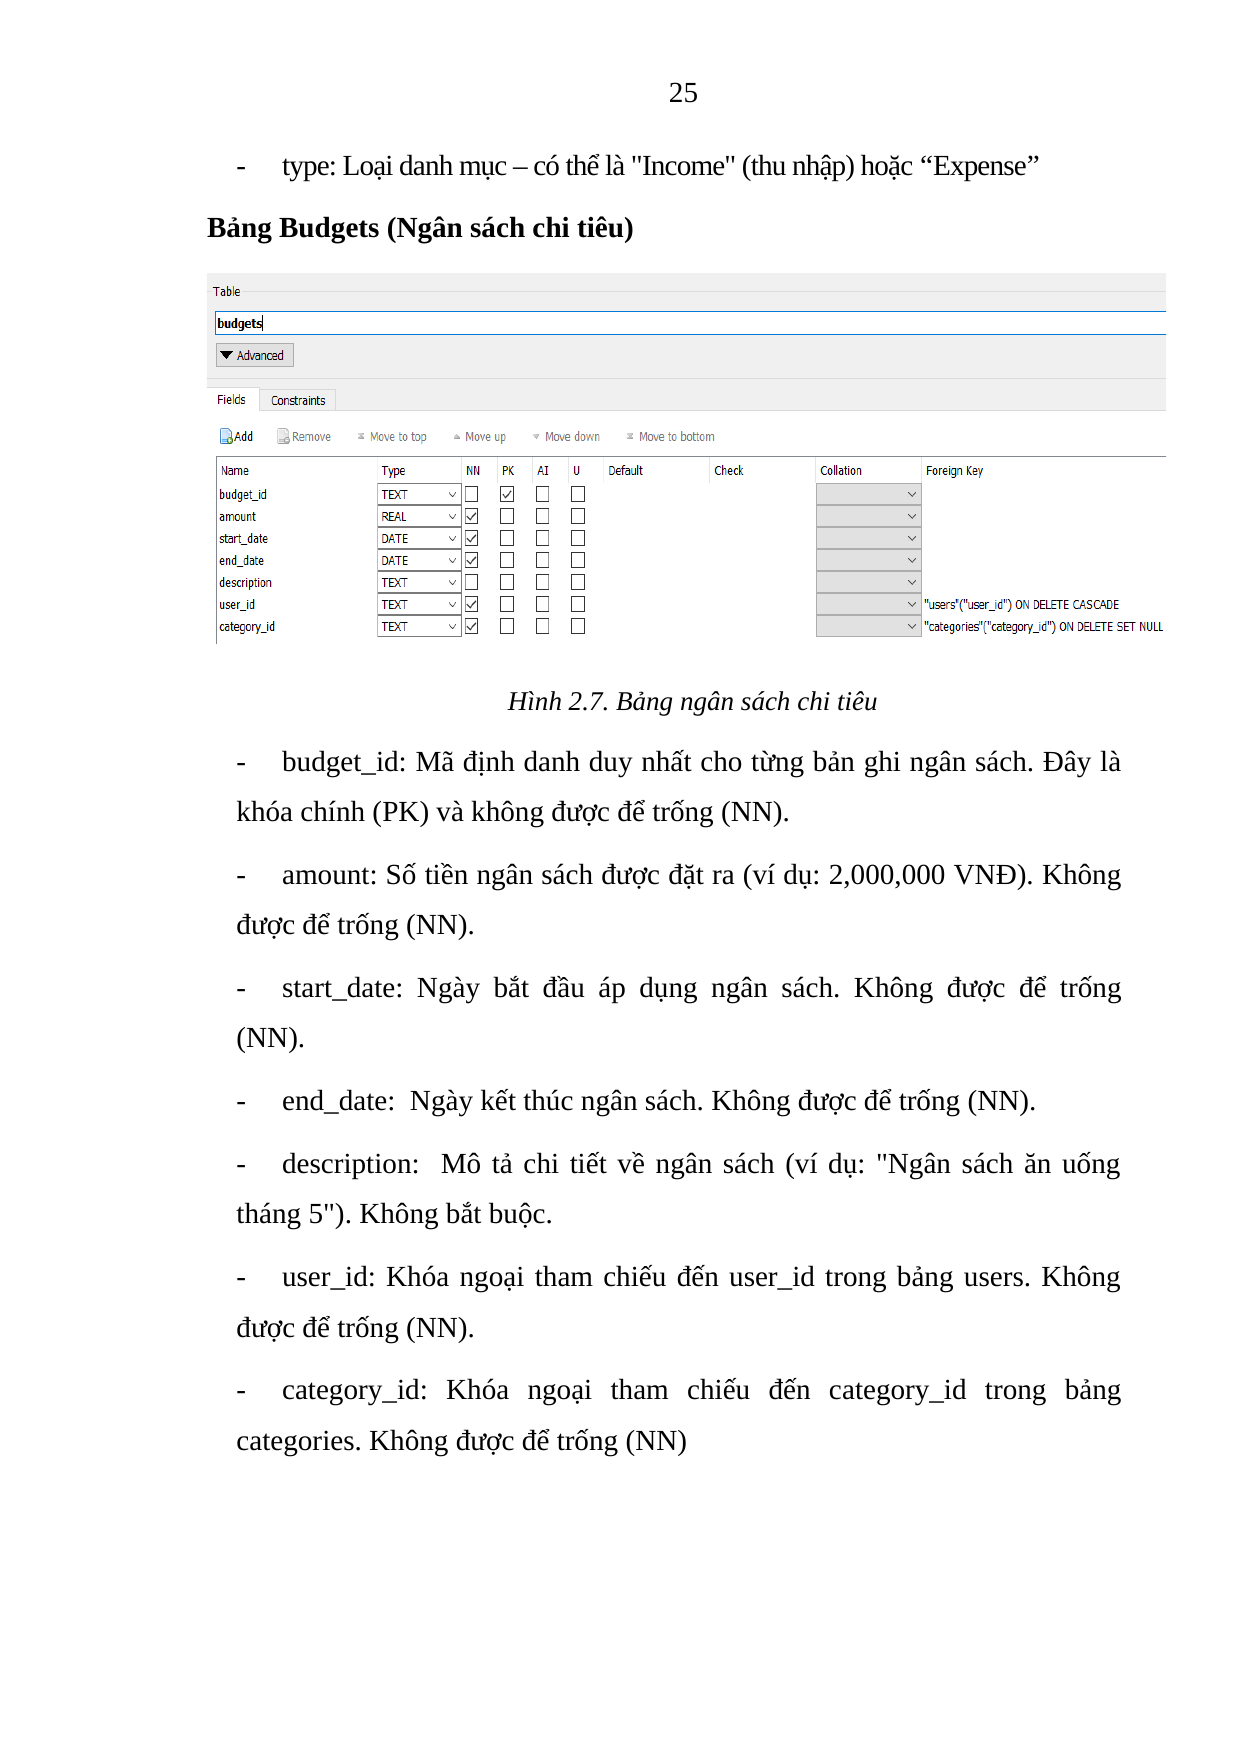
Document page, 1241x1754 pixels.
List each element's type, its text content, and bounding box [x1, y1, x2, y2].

list budget_id: Mã định danh duy nhất cho từng bản ghi ngân sách. Đây là khóa chính (PK) và không được để trống (NN). [236, 744, 1122, 828]
text Bảng Budgets (Ngân sách chi tiêu) [207, 211, 1122, 244]
list user_id: Khóa ngoại tham chiếu đến user_id trong bảng users. Không được để trống (NN). [236, 1259, 1122, 1343]
picture [206, 273, 1167, 644]
subtitle Hình 2.7. Bảng ngân sách chi tiêu [207, 685, 1122, 716]
list category_id: Khóa ngoại tham chiếu đến category_id trong bảng categories. Không được để trống (NN) [236, 1372, 1122, 1456]
list start_date: Ngày bắt đầu áp dụng ngân sách. Không được để trống (NN). [236, 970, 1122, 1054]
list amount: Số tiền ngân sách được đặt ra (ví dụ: 2,000,000 VNĐ). Không được để trống (NN). [236, 857, 1122, 941]
list description: Mô tả chi tiết về ngân sách (ví dụ: "Ngân sách ăn uống tháng 5"). Không bắt buộc. [236, 1146, 1122, 1230]
list end_date: Ngày kết thúc ngân sách. Không được để trống (NN). [236, 1083, 1122, 1117]
list type: Loại danh mục – có thể là "Income" (thu nhập) hoặc “Expense” [236, 148, 1122, 181]
